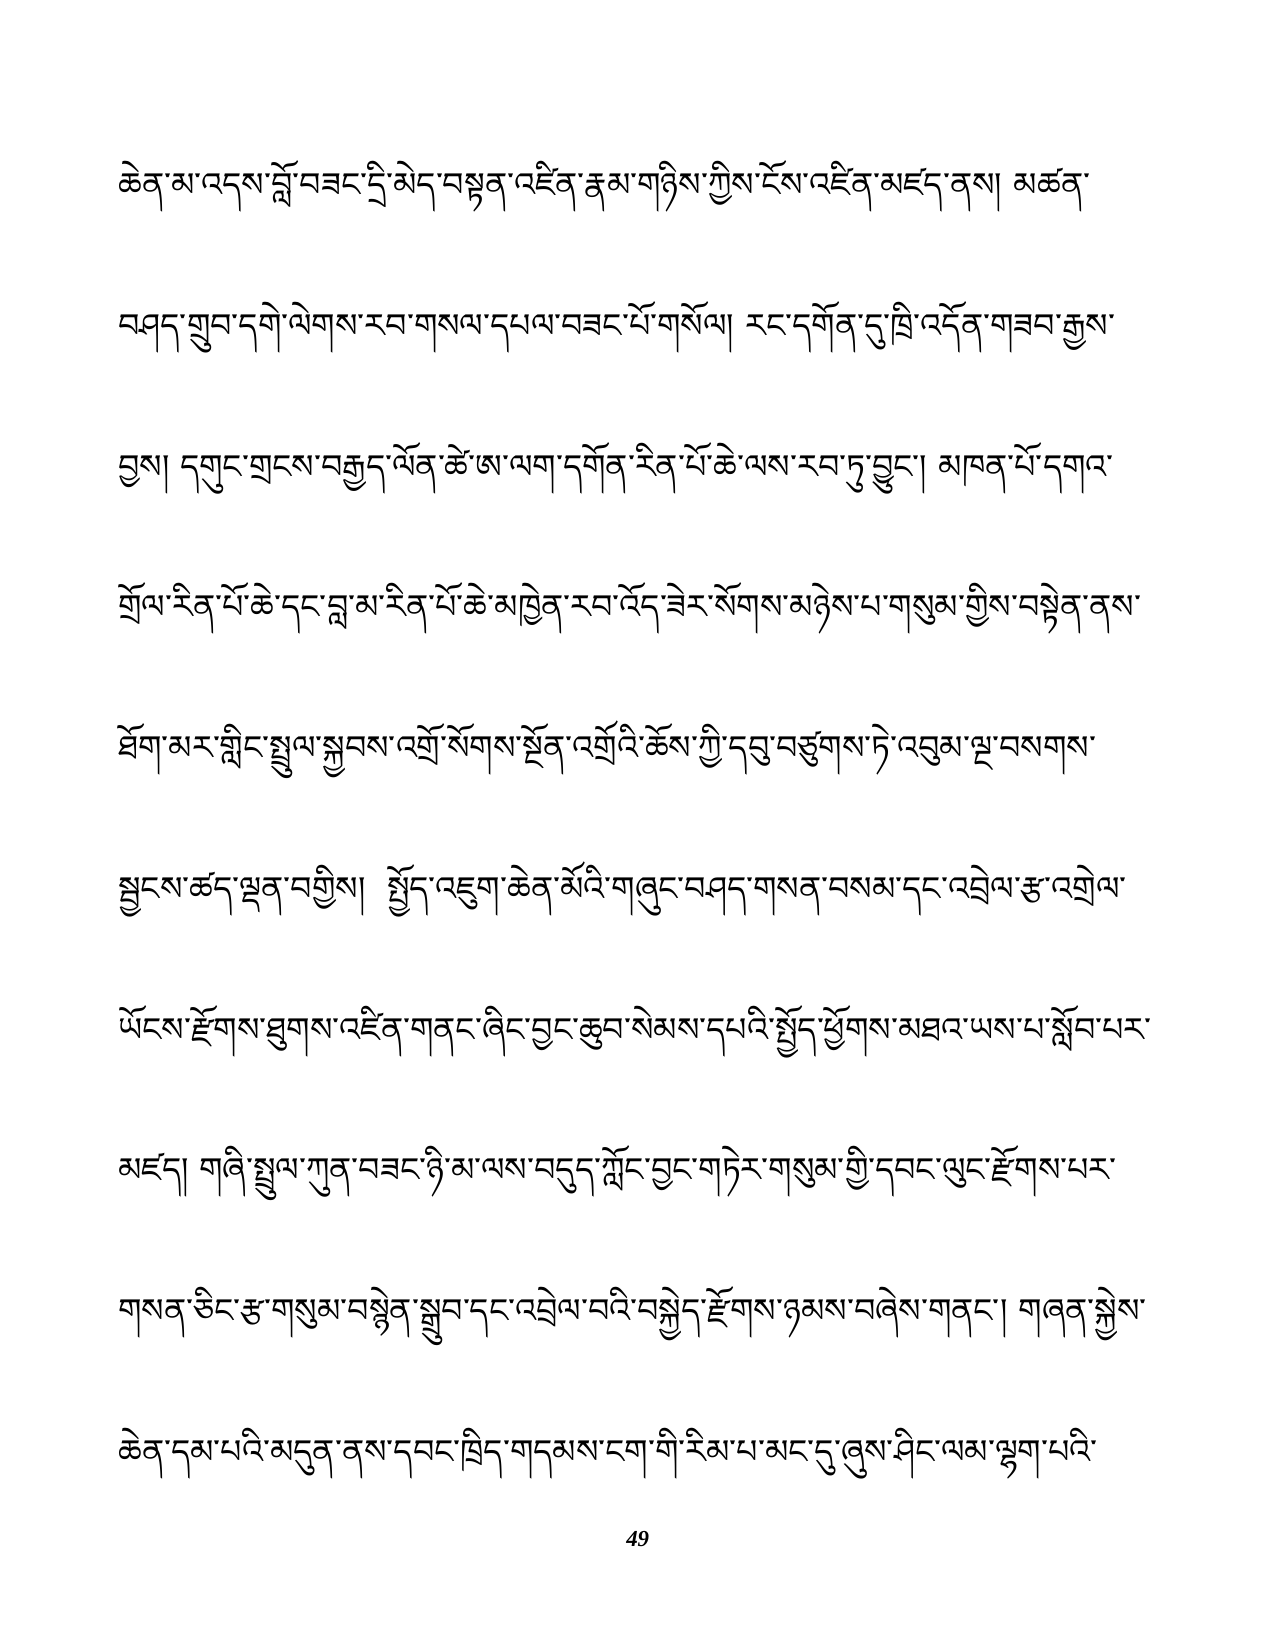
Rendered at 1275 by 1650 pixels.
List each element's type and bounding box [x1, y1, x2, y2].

text [118, 148, 1157, 1508]
